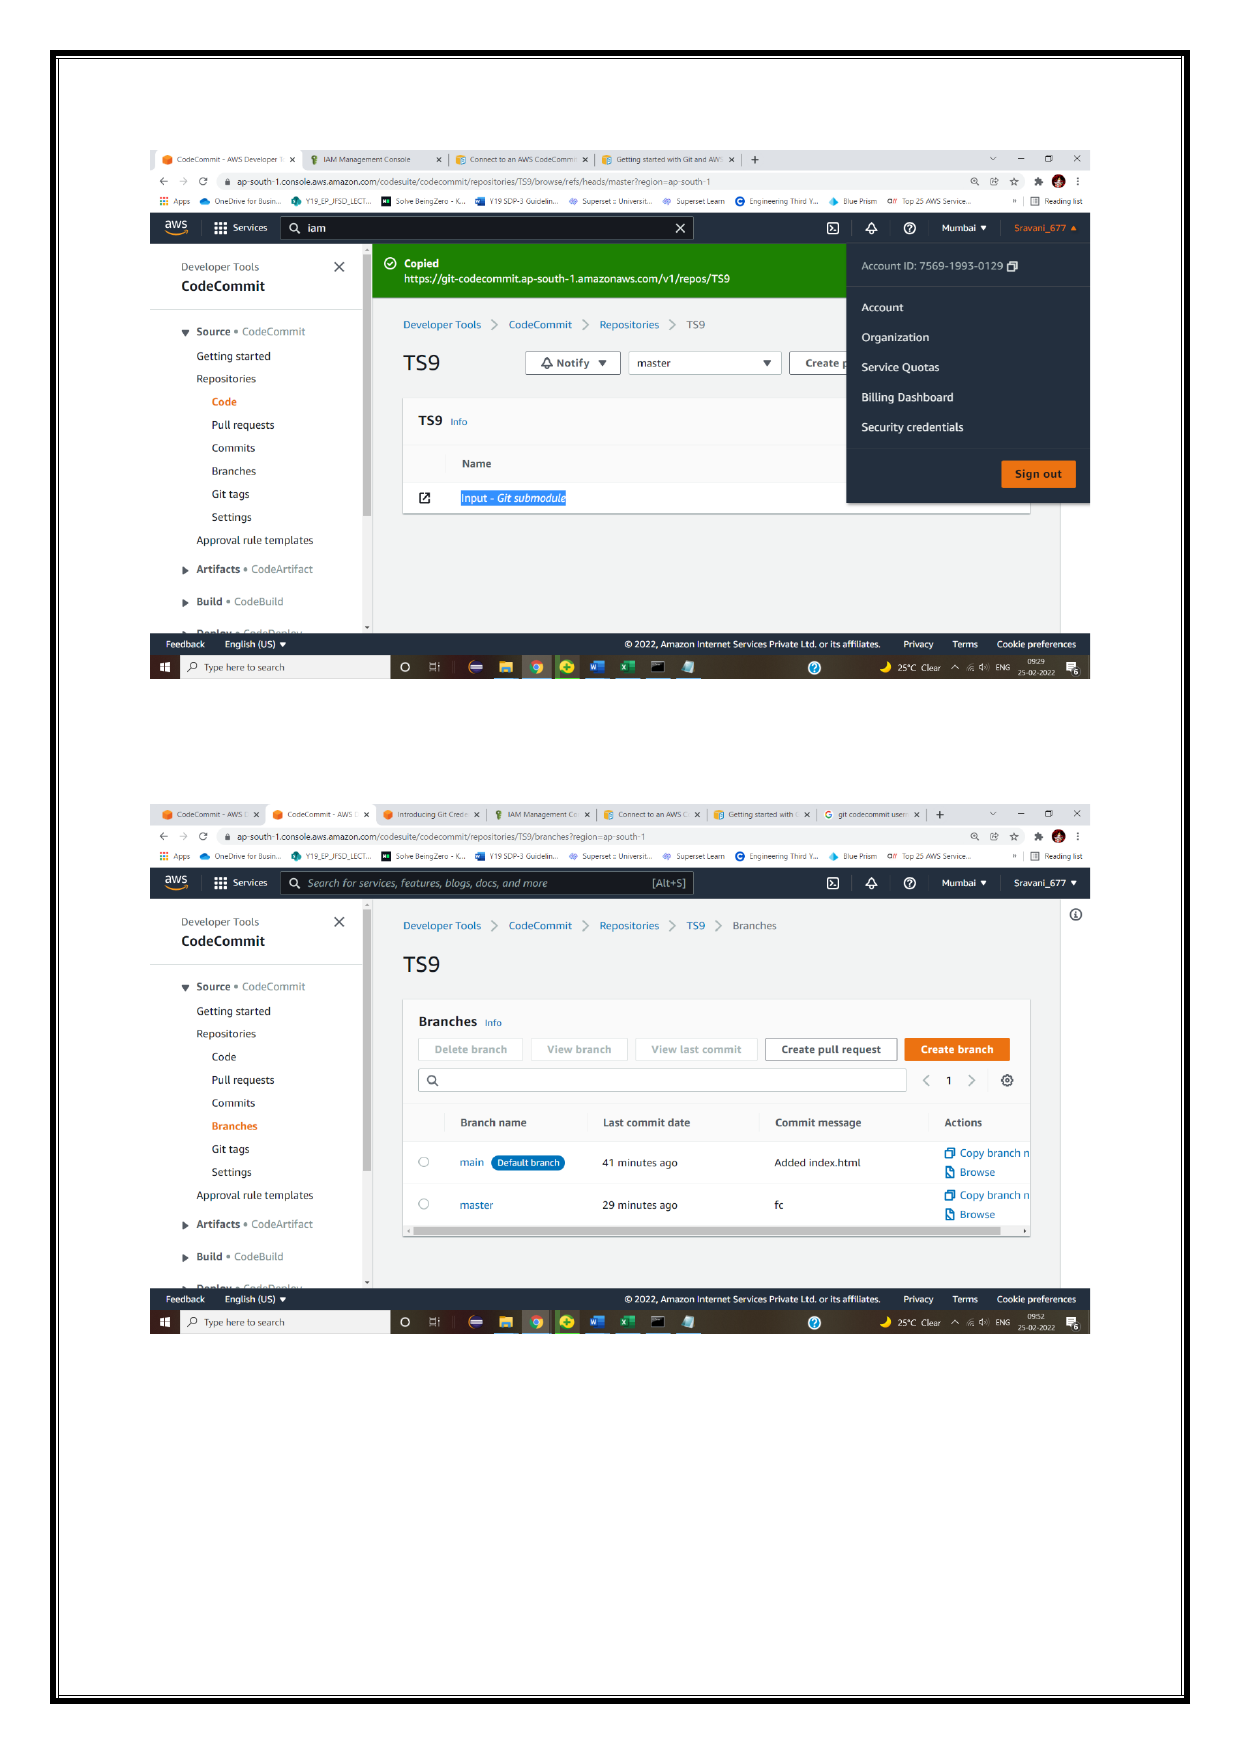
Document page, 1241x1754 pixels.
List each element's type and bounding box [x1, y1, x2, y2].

picture [150, 150, 1091, 679]
picture [150, 804, 1091, 1334]
